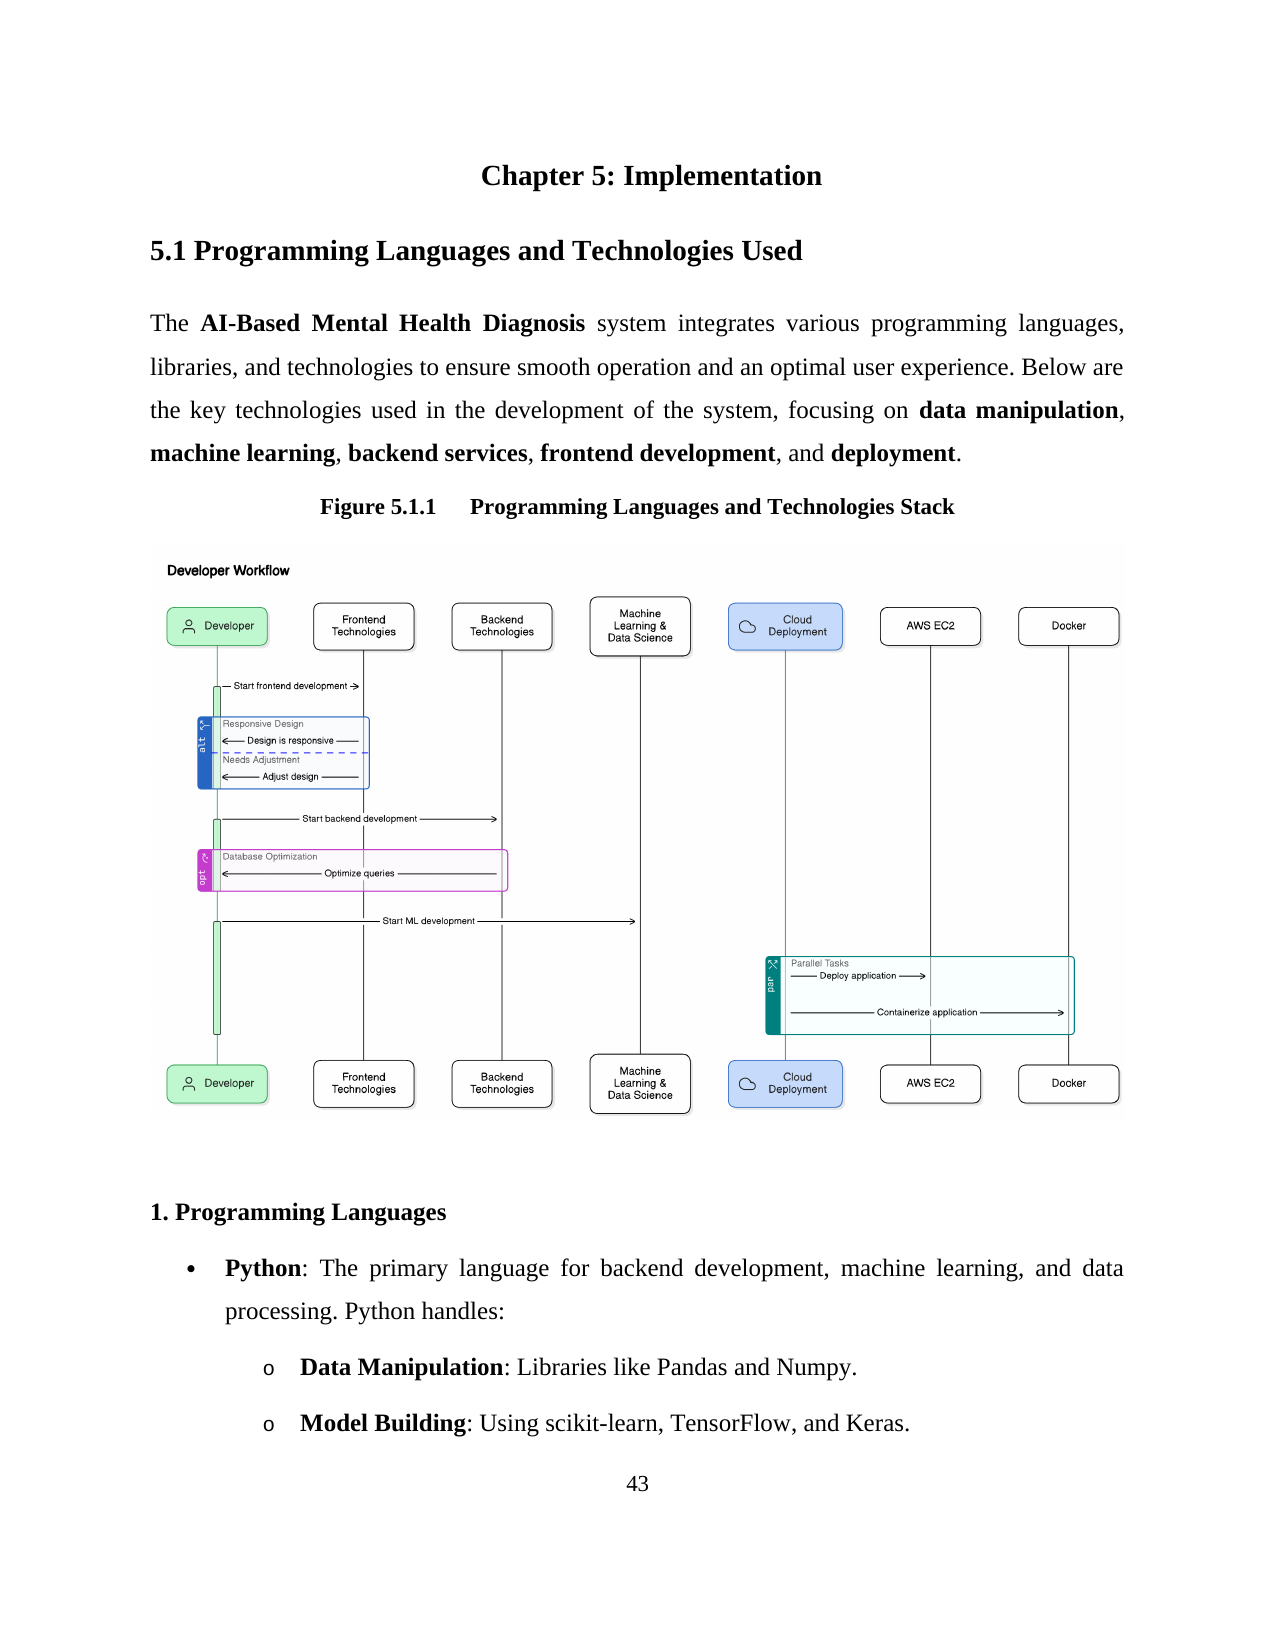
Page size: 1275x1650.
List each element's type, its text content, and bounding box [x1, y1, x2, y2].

list Data Manipulation: Libraries like Pandas and Numpy. [262, 1352, 1125, 1381]
picture [150, 545, 1125, 1120]
subtitle Chapter 5: Implementation [450, 158, 853, 191]
subtitle 5.1 Programming Languages and Technologies Used [150, 233, 853, 267]
text 1. Programming Languages [150, 1197, 1125, 1226]
text The AI-Based Mental Health Diagnosis system integrates various programming languages, libraries, and technologies to ensure smooth operation and an optimal user experience. Below are the key technologies used in the development of the system, focusing on data manipulation, machine learning, backend services, frontend development, and deployment. [150, 308, 1125, 467]
text Figure 5.1.1 Programming Languages and Technologies Stack [150, 493, 1125, 520]
list Python: The primary language for backend development, machine learning, and data processing. Python handles: [187, 1253, 1125, 1325]
list Model Building: Using scikit-learn, TensorFlow, and Keras. [262, 1408, 1125, 1438]
